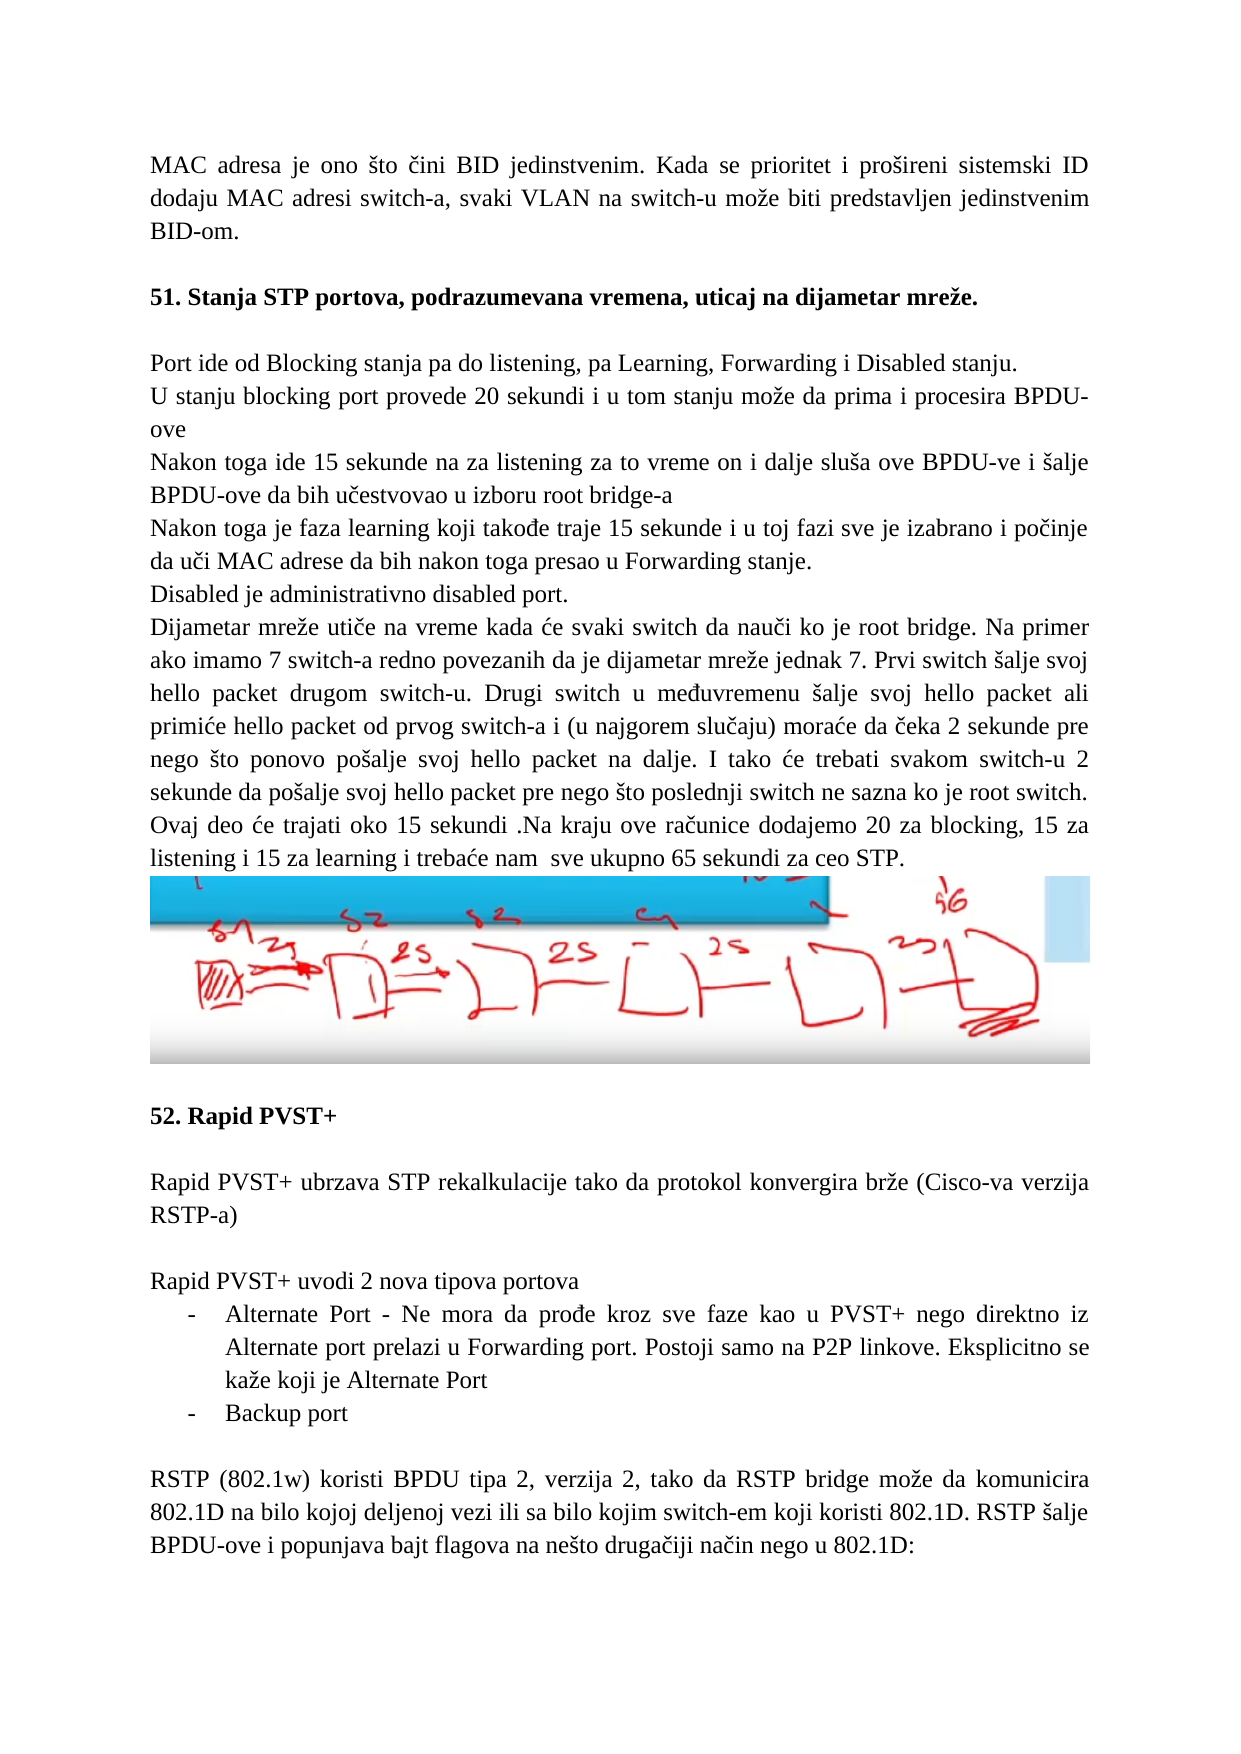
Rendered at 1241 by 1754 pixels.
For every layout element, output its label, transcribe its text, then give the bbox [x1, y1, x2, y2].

list Alternate Port - Ne mora da prođe kroz sve faze kao u PVST+ nego direktno iz Alternate port prelazi u Forwarding port. Postoji samo na P2P linkove. Eksplicitno se kaže koji je Alternate Port [187, 1299, 1090, 1394]
text U stanju blocking port provede 20 sekundi i u tom stanju može da prima i procesira BPDU-ove [150, 381, 1090, 443]
text Disabled je administrativno disabled port. [150, 579, 1090, 608]
list Backup port [187, 1398, 1090, 1427]
text RSTP (802.1w) koristi BPDU tipa 2, verzija 2, tako da RSTP bridge može da komunicira 802.1D na bilo kojoj deljenoj vezi ili sa bilo kojim switch-em koji koristi 802.1D. RSTP šalje BPDU-ove i popunjava bajt flagova na nešto drugačiji način nego u 802.1D: [150, 1464, 1090, 1559]
text Dijametar mreže utiče na vreme kada će svaki switch da nauči ko je root bridge. Na primer ako imamo 7 switch-a redno povezanih da je dijametar mreže jednak 7. Prvi switch šalje svoj hello packet drugom switch-u. Drugi switch u međuvremenu šalje svoj hello packet ali primiće hello packet od prvog switch-a i (u najgorem slučaju) moraće da čeka 2 sekunde pre nego što ponovo pošalje svoj hello packet na dalje. I tako će trebati svakom switch-u 2 sekunde da pošalje svoj hello packet pre nego što poslednji switch ne sazna ko je root switch. Ovaj deo će trajati oko 15 sekundi .Na kraju ove računice dodajemo 20 za blocking, 15 za listening i 15 za learning i trebaće nam sve ukupno 65 sekundi za ceo STP. [150, 612, 1090, 872]
text Nakon toga je faza learning koji takođe traje 15 sekunde i u toj fazi sve je izabrano i počinje da uči MAC adrese da bih nakon toga presao u Forwarding stanje. [150, 513, 1090, 575]
text Port ide od Blocking stanja pa do listening, pa Learning, Forwarding i Disabled stanju. [150, 348, 1090, 377]
text MAC adresa je ono što čini BID jedinstvenim. Kada se prioritet i prošireni sistemski ID dodaju MAC adresi switch-a, svaki VLAN na switch-u može biti predstavljen jedinstvenim BID-om. [150, 150, 1090, 245]
text 51. Stanja STP portova, podrazumevana vremena, uticaj na dijametar mreže. [150, 282, 1090, 311]
text Rapid PVST+ ubrzava STP rekalkulacije tako da protokol konvergira brže (Cisco-va verzija RSTP-a) [150, 1167, 1090, 1229]
text Rapid PVST+ uvodi 2 nova tipova portova [150, 1266, 1090, 1295]
text 52. Rapid PVST+ [150, 1101, 1090, 1129]
text Nakon toga ide 15 sekunde na za listening za to vreme on i dalje sluša ove BPDU-ve i šalje BPDU-ove da bih učestvovao u izboru root bridge-a [150, 447, 1090, 509]
picture [150, 876, 1091, 1064]
